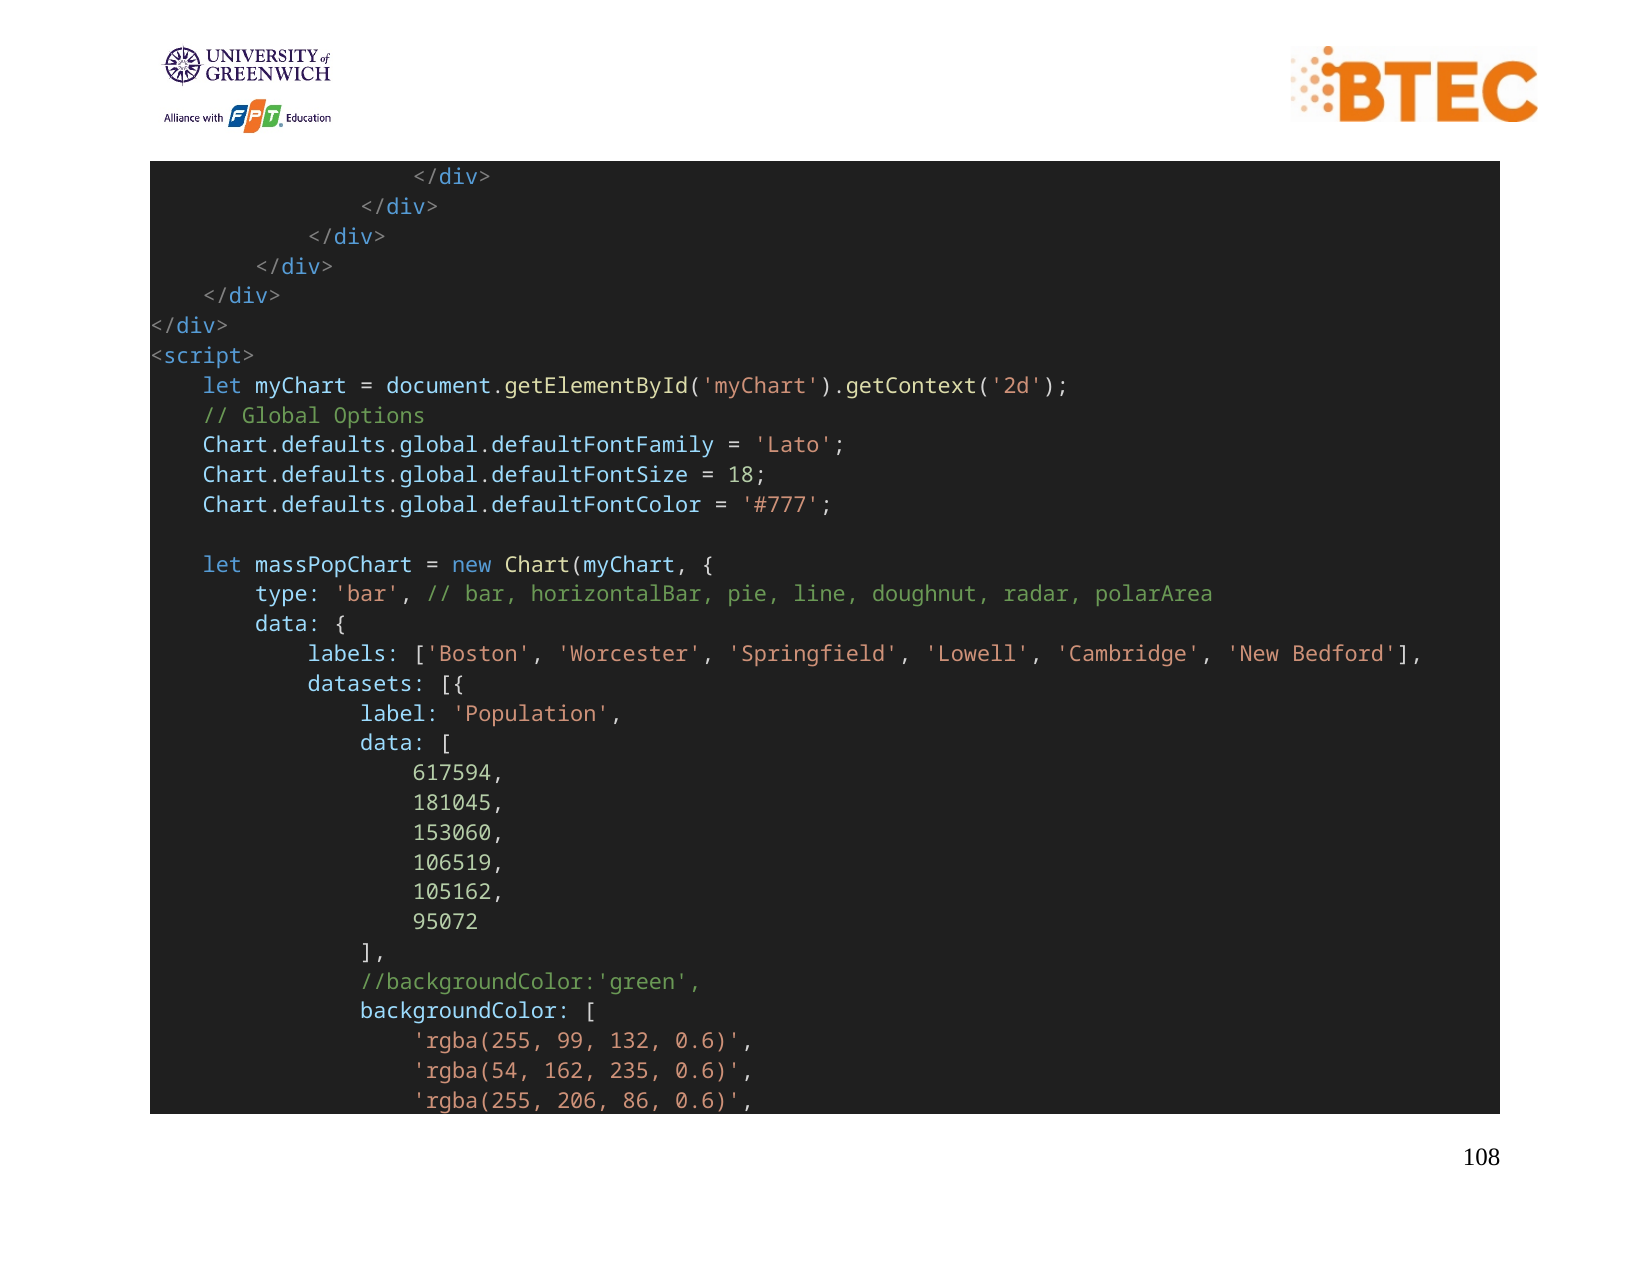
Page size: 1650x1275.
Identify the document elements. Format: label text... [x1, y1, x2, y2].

text 'rgba(255, 99, 132, 0.6)', [150, 1025, 1500, 1055]
text Chart.defaults.global.defaultFontColor = '#777'; [150, 489, 1500, 519]
text </div> [150, 191, 1500, 221]
text </div> [150, 310, 1500, 340]
text Chart.defaults.global.defaultFontSize = 18; [150, 459, 1500, 489]
text 617594, [150, 757, 1500, 787]
picture [150, 32, 343, 144]
text </div> [150, 161, 1500, 191]
text </div> [150, 251, 1500, 280]
text label: 'Population', [150, 697, 1500, 727]
text type: 'bar', // bar, horizontalBar, pie, line, doughnut, radar, polarArea [150, 578, 1500, 608]
text 106519, [150, 846, 1500, 876]
text 95072 [150, 906, 1500, 936]
text 181045, [150, 787, 1500, 817]
text ], [150, 936, 1500, 966]
text backgroundColor: [ [150, 995, 1500, 1025]
text datasets: [{ [150, 668, 1500, 697]
text </div> [150, 221, 1500, 251]
text <script> [150, 340, 1500, 370]
text 'rgba(255, 206, 86, 0.6)', [150, 1085, 1500, 1114]
text data: { [150, 608, 1500, 638]
text Chart.defaults.global.defaultFontFamily = 'Lato'; [150, 429, 1500, 459]
text let myChart = document.getElementById('myChart').getContext('2d'); [150, 370, 1500, 399]
text //backgroundColor:'green', [150, 966, 1500, 995]
text data: [ [150, 727, 1500, 757]
text labels: ['Boston', 'Worcester', 'Springfield', 'Lowell', 'Cambridge', 'New Bedford'], [150, 638, 1500, 668]
text // Global Options [150, 399, 1500, 429]
text 153060, [150, 817, 1500, 846]
text let massPopChart = new Chart(myChart, { [150, 548, 1500, 578]
text </div> [150, 280, 1500, 310]
text 'rgba(54, 162, 235, 0.6)', [150, 1055, 1500, 1085]
picture [1290, 46, 1538, 122]
text 105162, [150, 876, 1500, 906]
